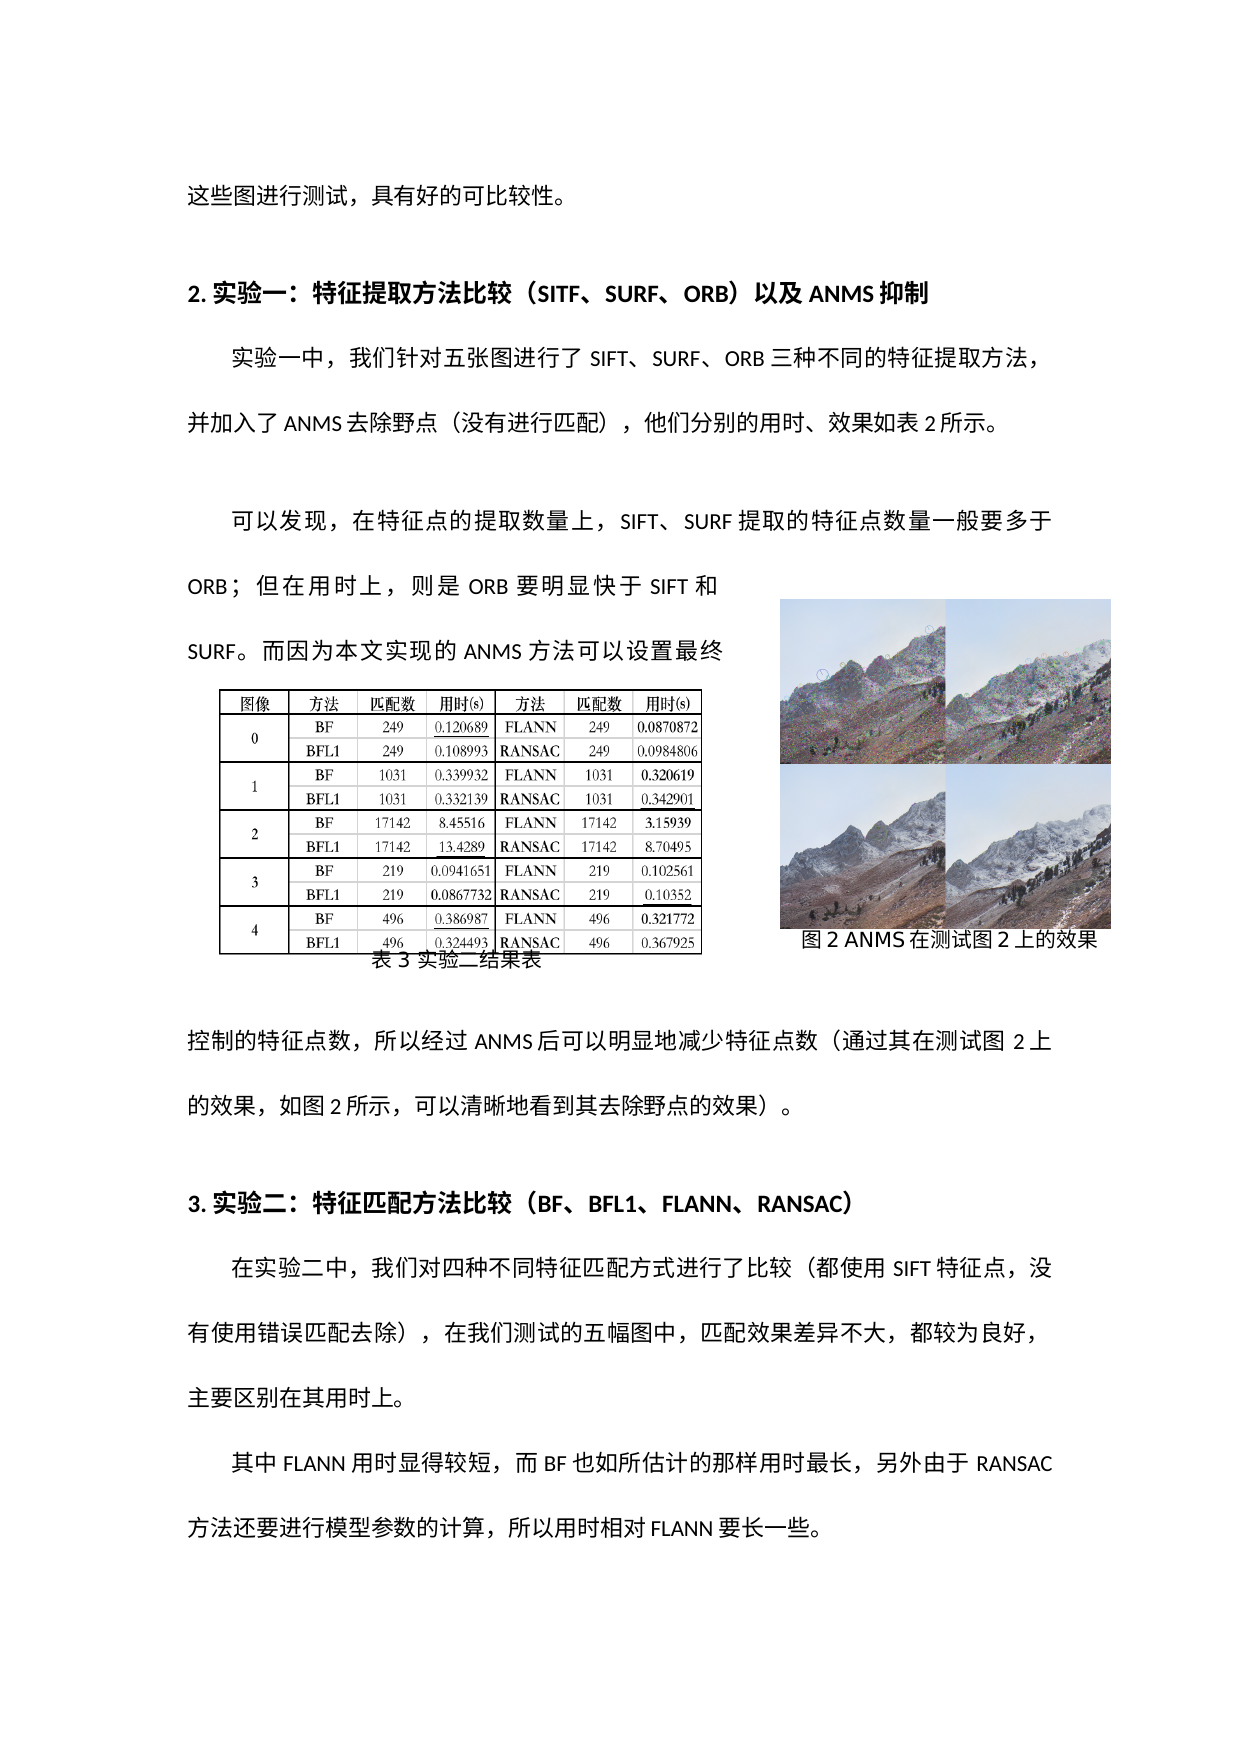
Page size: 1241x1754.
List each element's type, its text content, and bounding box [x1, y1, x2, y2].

picture [780, 599, 1111, 929]
list 在实验二中，我们对四种不同特征匹配方式进行了比较（都使用SIFT特征点，没有使用错误匹配去除），在我们测试的五幅图中，匹配效果差异不大，都较为良好，主要区别在其用时上。 [187, 1234, 1053, 1429]
list 实验二：特征匹配方法比较（BF、BFL1、FLANN、RANSAC） [187, 1169, 1053, 1234]
list 其中FLANN用时显得较短，而BF也如所估计的那样用时最长，另外由于RANSAC方法还要进行模型参数的计算，所以用时相对FLANN要长一些。 [187, 1429, 1053, 1559]
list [187, 162, 1053, 227]
list 实验一：特征提取方法比较（SITF、SURF、ORB）以及ANMS抑制 [187, 259, 1053, 324]
picture [219, 689, 702, 955]
list 实验一中，我们针对五张图进行了SIFT、SURF、ORB三种不同的特征提取方法，并加入了ANMS去除野点（没有进行匹配），他们分别的用时、效果如表2所示。 [187, 324, 1053, 454]
